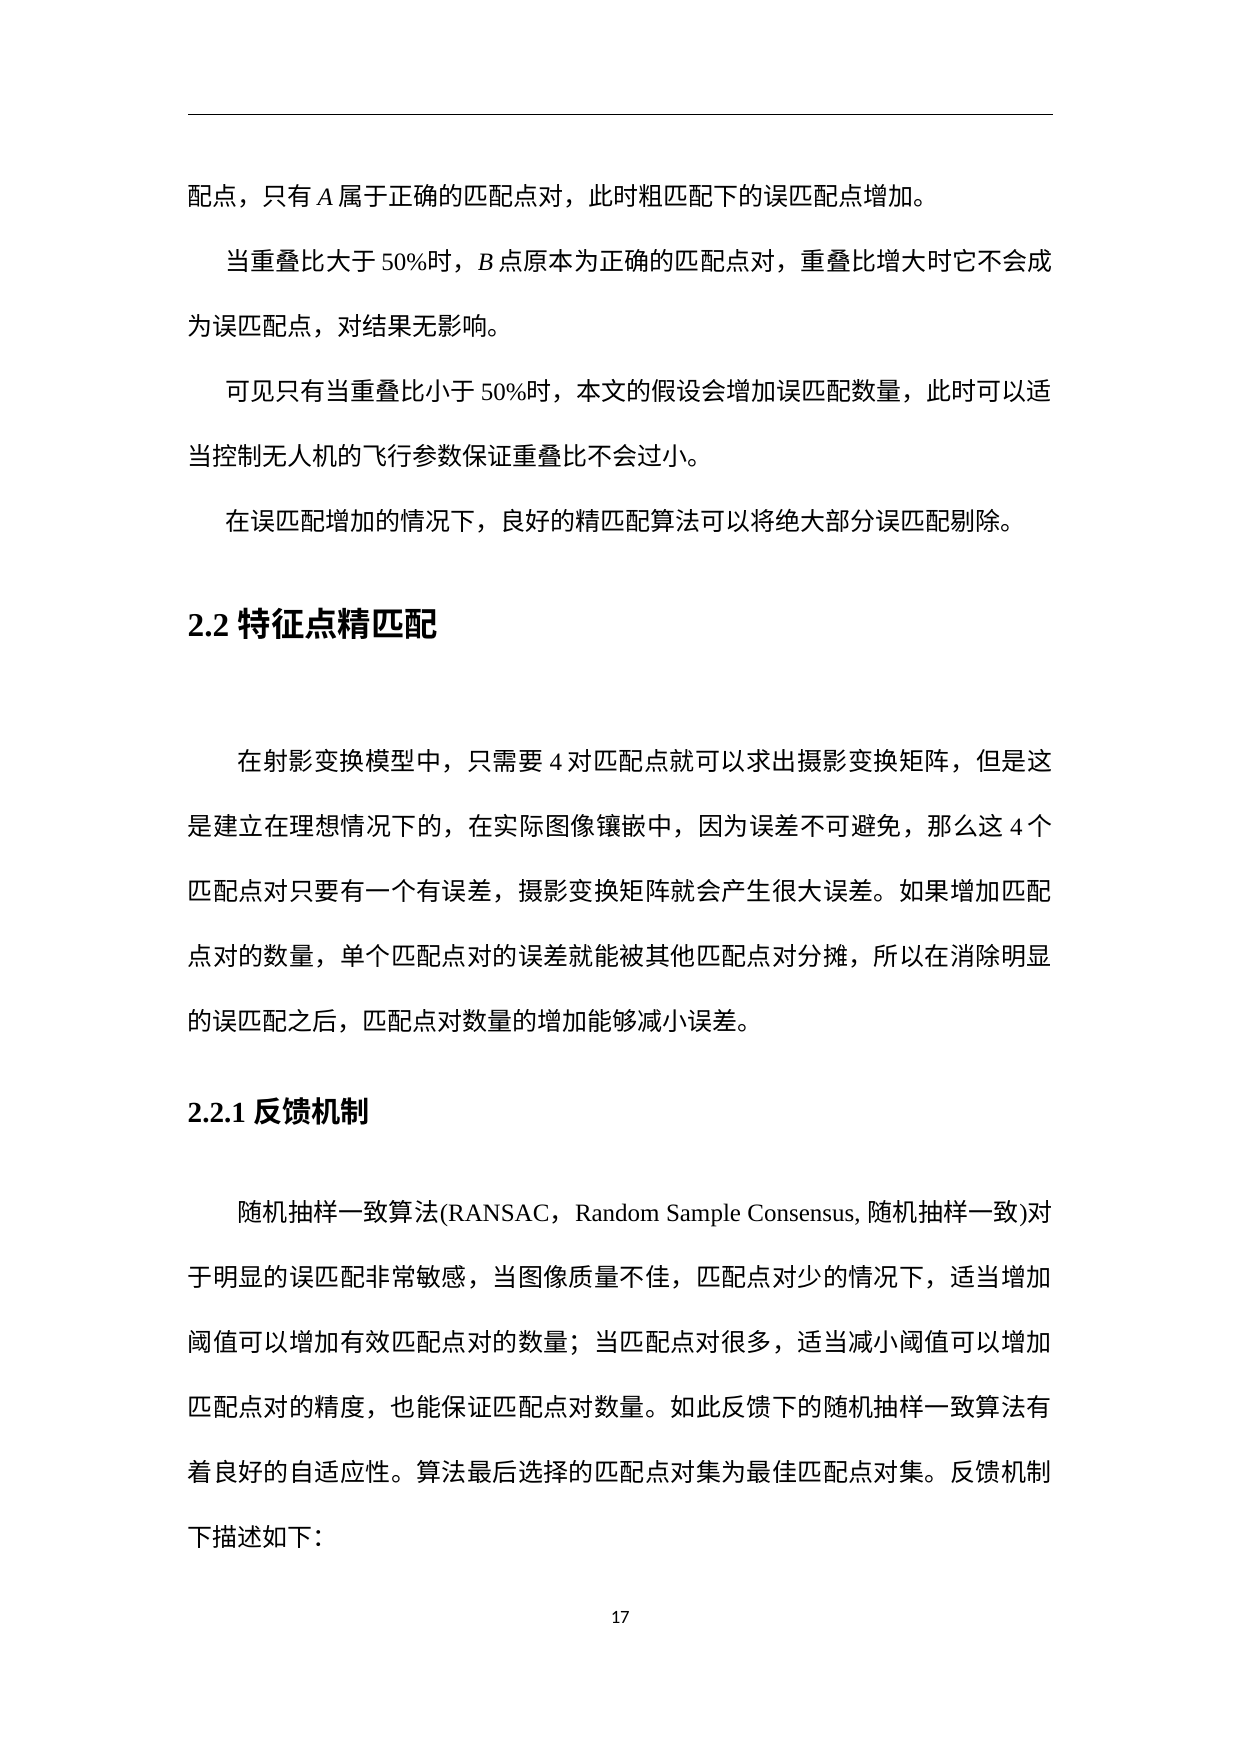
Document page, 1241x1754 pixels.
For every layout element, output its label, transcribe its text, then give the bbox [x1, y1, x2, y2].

subtitle 2.2.1 反馈机制 [187, 1077, 1053, 1142]
text 随机抽样一致算法(RANSAC，Random Sample Consensus, 随机抽样一致)对于明显的误匹配非常敏感，当图像质量不佳，匹配点对少的情况下，适当增加阈值可以增加有效匹配点对的数量；当匹配点对很多，适当减小阈值可以增加匹配点对的精度，也能保证匹配点对数量。如此反馈下的随机抽样一致算法有着良好的自适应性。算法最后选择的匹配点对集为最佳匹配点对集。反馈机制下描述如下： [187, 1178, 1053, 1568]
subtitle 2.2 特征点精匹配 [187, 589, 1053, 654]
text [187, 162, 1053, 227]
text 在误匹配增加的情况下，良好的精匹配算法可以将绝大部分误匹配剔除。 [187, 487, 1053, 552]
text 当重叠比大于50%时，B点原本为正确的匹配点对，重叠比增大时它不会成为误匹配点，对结果无影响。 [187, 227, 1053, 357]
text 在射影变换模型中，只需要4对匹配点就可以求出摄影变换矩阵，但是这是建立在理想情况下的，在实际图像镶嵌中，因为误差不可避免，那么这4个匹配点对只要有一个有误差，摄影变换矩阵就会产生很大误差。如果增加匹配点对的数量，单个匹配点对的误差就能被其他匹配点对分摊，所以在消除明显的误匹配之后，匹配点对数量的增加能够减小误差。 [187, 727, 1053, 1052]
text 可见只有当重叠比小于50%时，本文的假设会增加误匹配数量，此时可以适当控制无人机的飞行参数保证重叠比不会过小。 [187, 357, 1053, 487]
